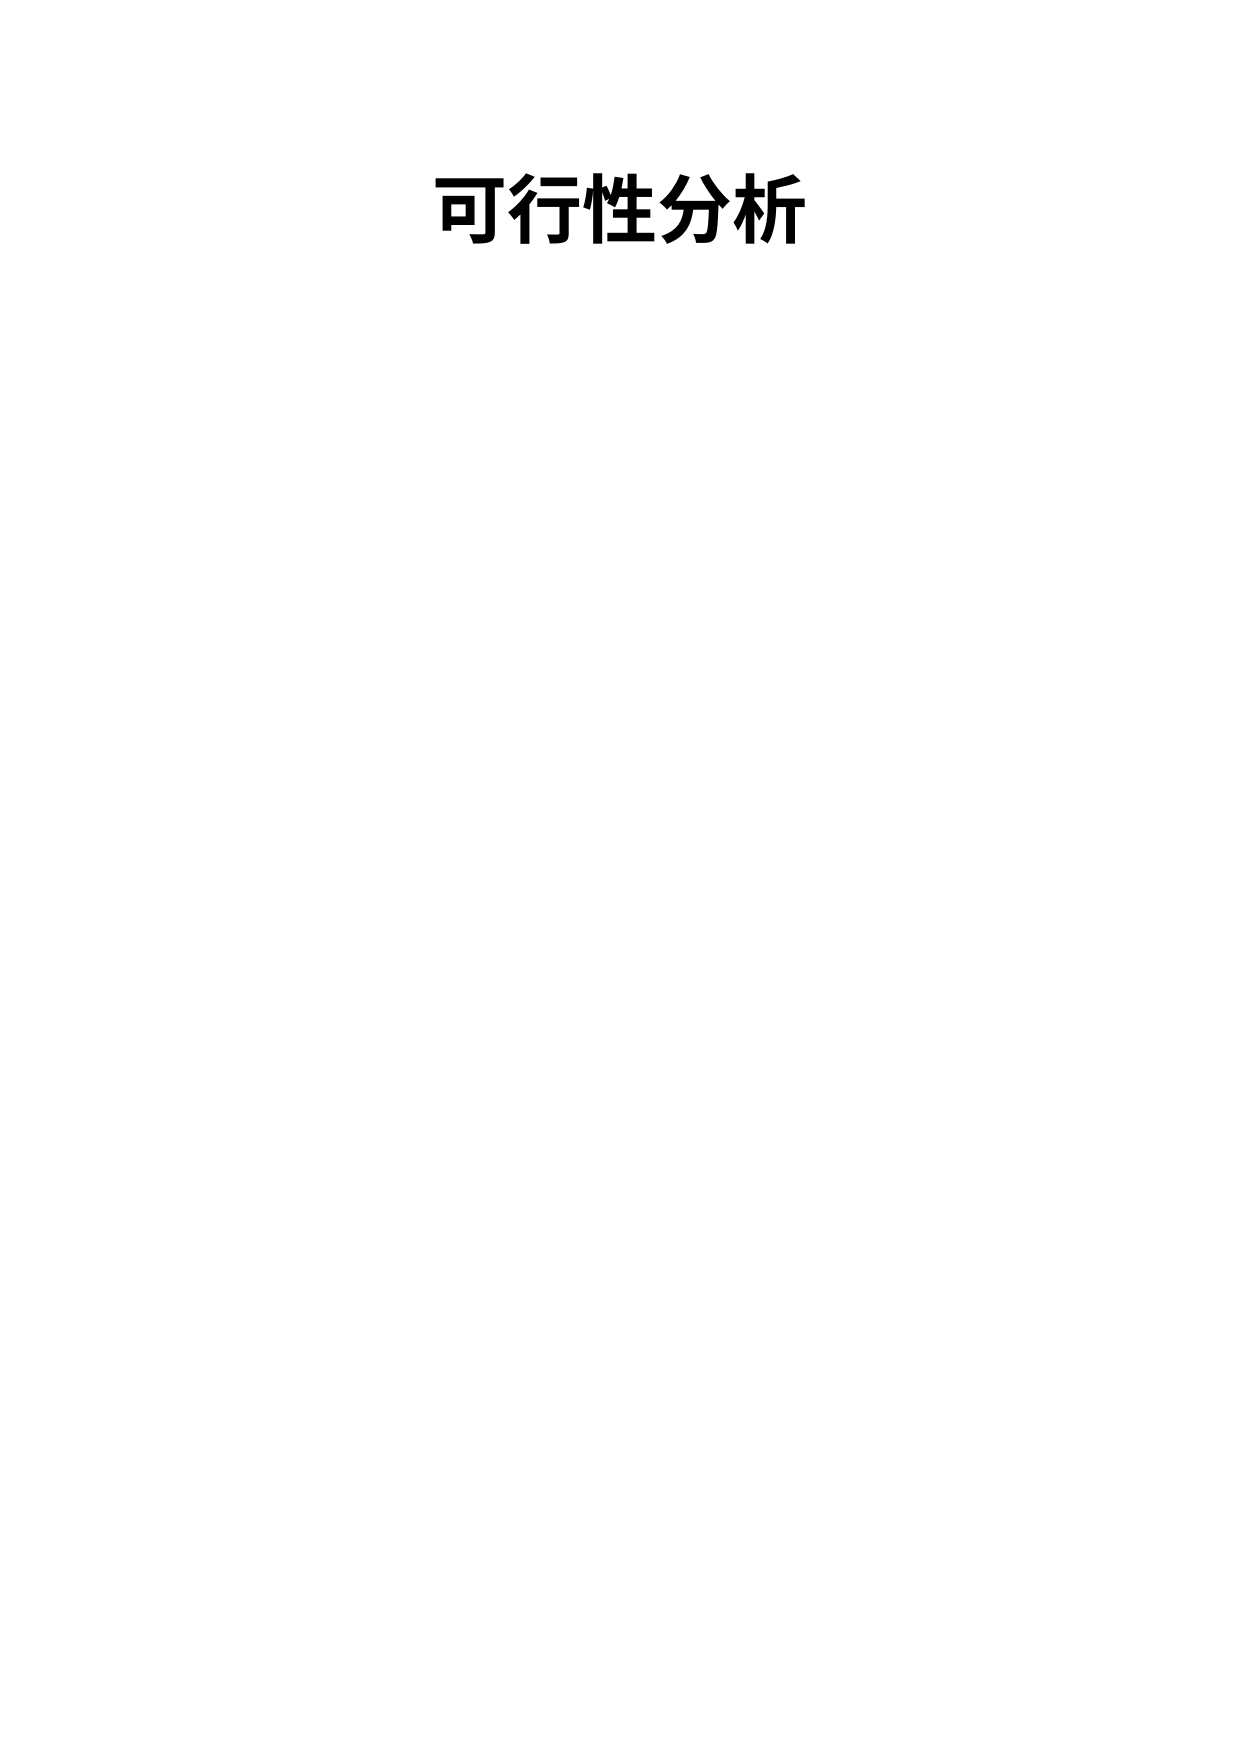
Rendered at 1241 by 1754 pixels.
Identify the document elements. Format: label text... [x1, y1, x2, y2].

text 可行性分析 [150, 150, 1090, 259]
